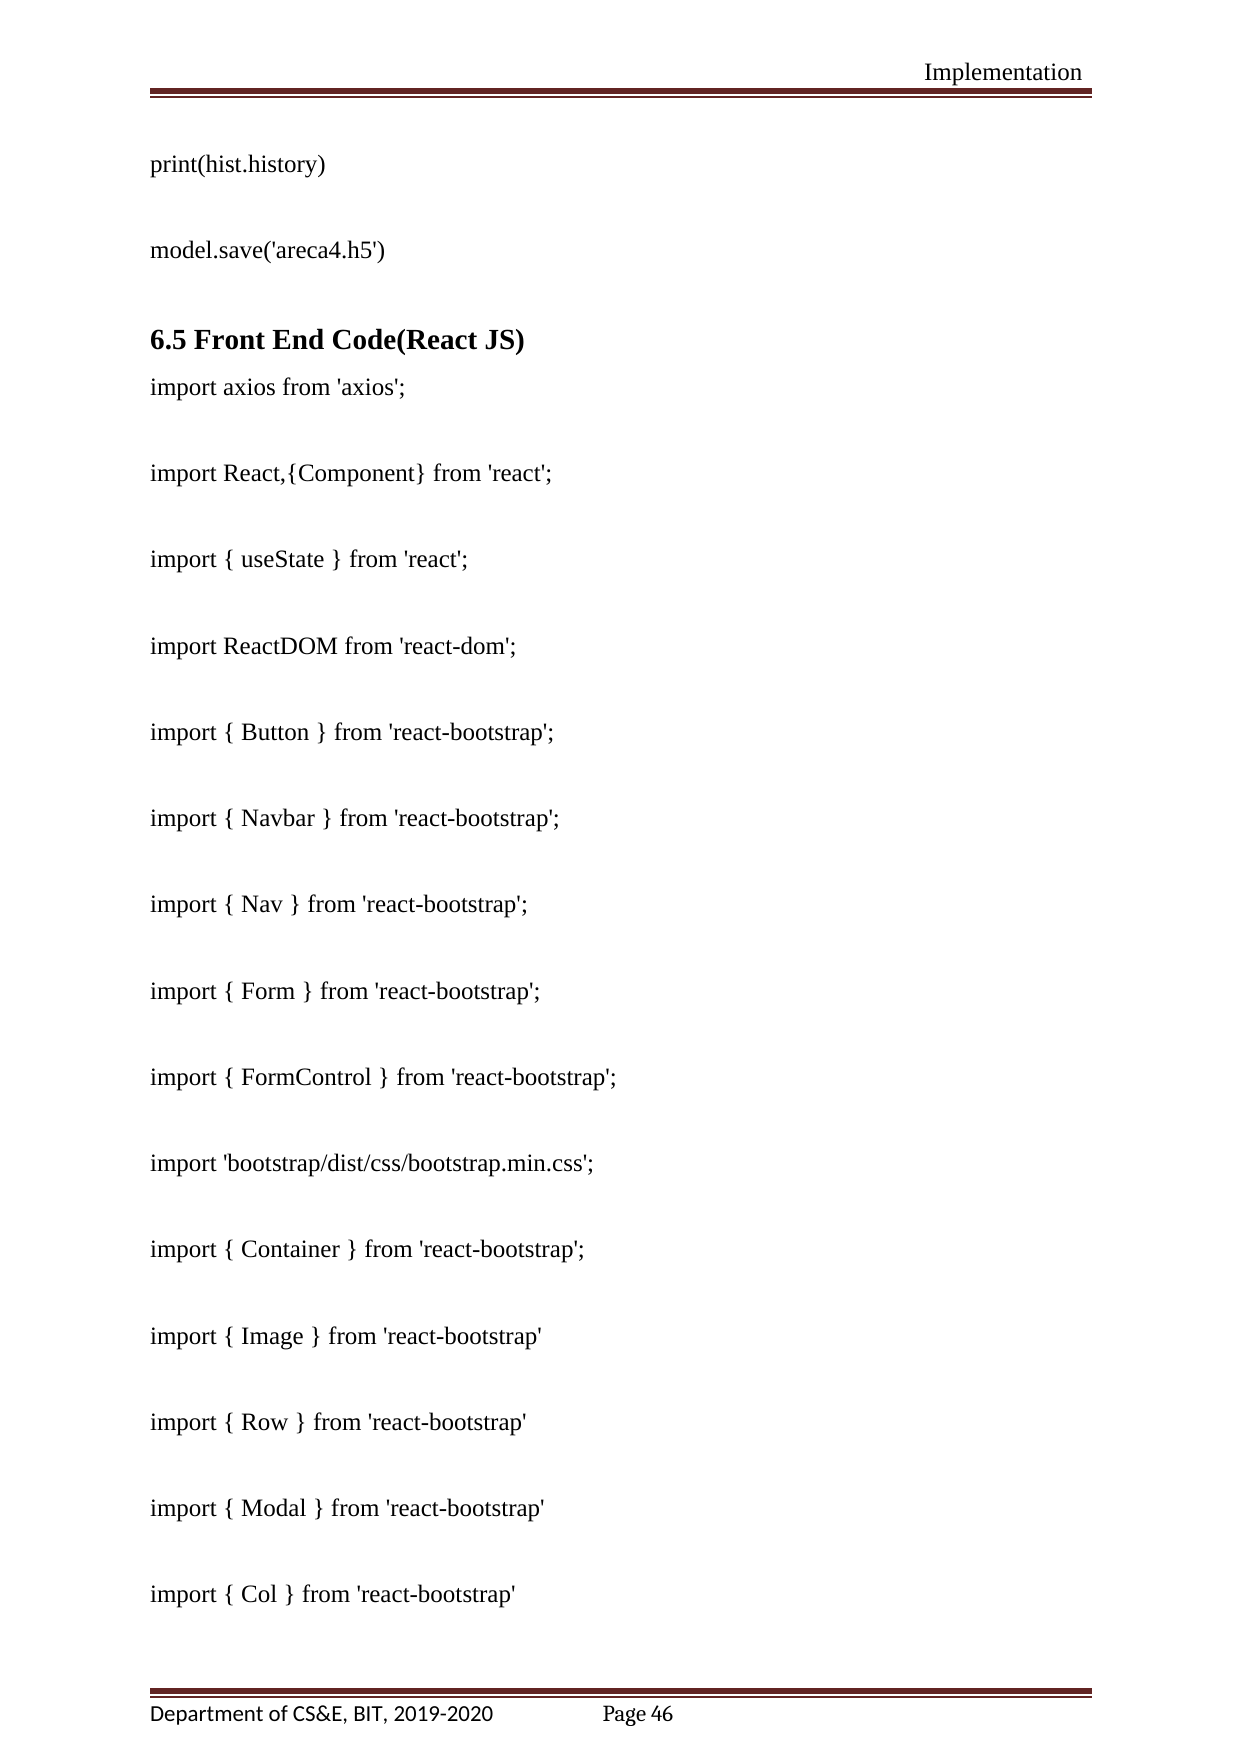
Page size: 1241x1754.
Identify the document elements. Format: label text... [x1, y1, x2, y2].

text import { Navbar } from 'react-bootstrap'; [150, 803, 1092, 832]
text import { Modal } from 'react-bootstrap' [150, 1493, 1092, 1522]
text import { FormControl } from 'react-bootstrap'; [150, 1062, 1092, 1091]
text import 'bootstrap/dist/css/bootstrap.min.css'; [150, 1148, 1092, 1177]
text import { Row } from 'react-bootstrap' [150, 1407, 1092, 1436]
text import { Col } from 'react-bootstrap' [150, 1579, 1092, 1608]
text import ReactDOM from 'react-dom'; [150, 631, 1092, 659]
text print(hist.history) [150, 149, 1092, 178]
text import { Nav } from 'react-bootstrap'; [150, 889, 1092, 918]
text import { Form } from 'react-bootstrap'; [150, 976, 1092, 1004]
text import { Container } from 'react-bootstrap'; [150, 1234, 1092, 1263]
text import { Button } from 'react-bootstrap'; [150, 717, 1092, 746]
text import axios from 'axios'; [150, 372, 1092, 401]
text 6.5 Front End Code(React JS) [150, 322, 1092, 355]
text import { Image } from 'react-bootstrap' [150, 1321, 1092, 1349]
text import { useState } from 'react'; [150, 544, 1092, 573]
text import React,{Component} from 'react'; [150, 458, 1092, 487]
text model.save('areca4.h5') [150, 236, 1092, 264]
